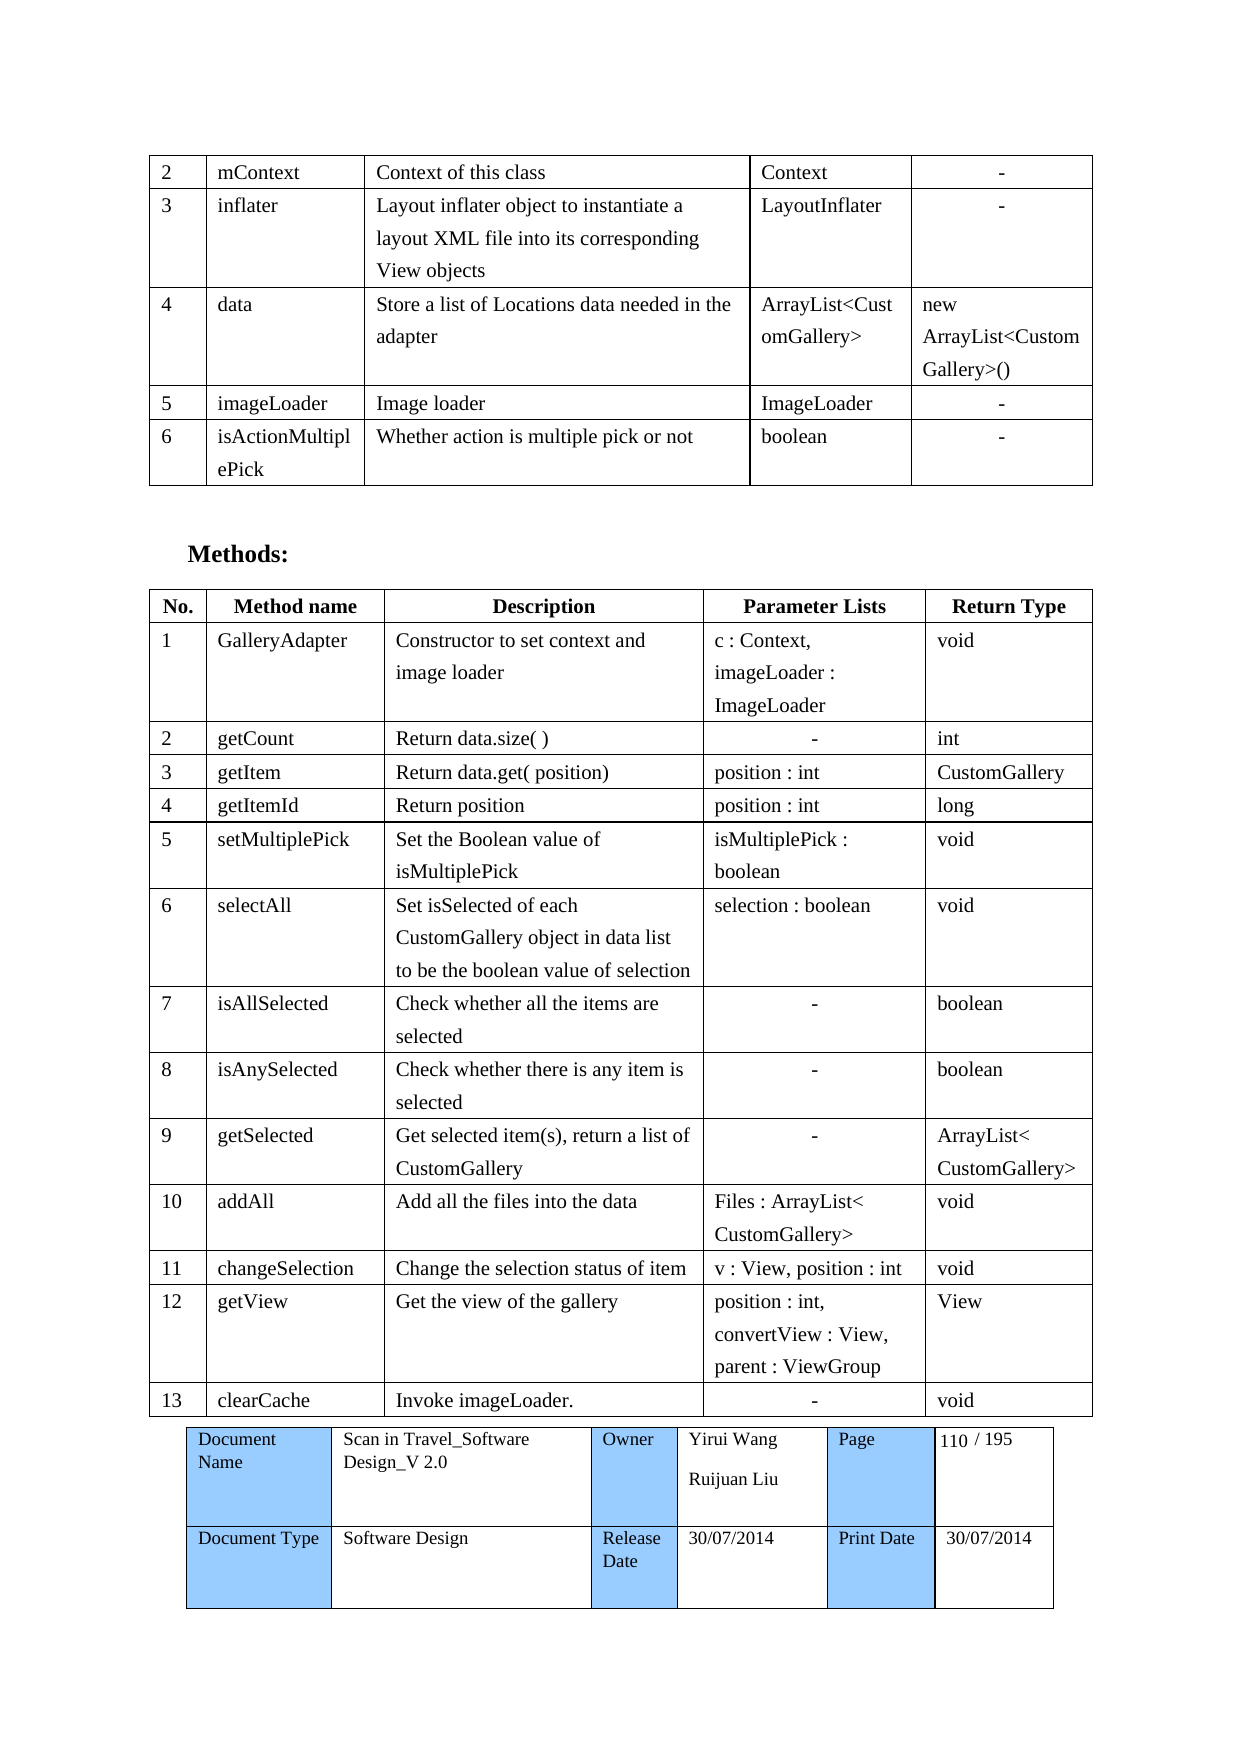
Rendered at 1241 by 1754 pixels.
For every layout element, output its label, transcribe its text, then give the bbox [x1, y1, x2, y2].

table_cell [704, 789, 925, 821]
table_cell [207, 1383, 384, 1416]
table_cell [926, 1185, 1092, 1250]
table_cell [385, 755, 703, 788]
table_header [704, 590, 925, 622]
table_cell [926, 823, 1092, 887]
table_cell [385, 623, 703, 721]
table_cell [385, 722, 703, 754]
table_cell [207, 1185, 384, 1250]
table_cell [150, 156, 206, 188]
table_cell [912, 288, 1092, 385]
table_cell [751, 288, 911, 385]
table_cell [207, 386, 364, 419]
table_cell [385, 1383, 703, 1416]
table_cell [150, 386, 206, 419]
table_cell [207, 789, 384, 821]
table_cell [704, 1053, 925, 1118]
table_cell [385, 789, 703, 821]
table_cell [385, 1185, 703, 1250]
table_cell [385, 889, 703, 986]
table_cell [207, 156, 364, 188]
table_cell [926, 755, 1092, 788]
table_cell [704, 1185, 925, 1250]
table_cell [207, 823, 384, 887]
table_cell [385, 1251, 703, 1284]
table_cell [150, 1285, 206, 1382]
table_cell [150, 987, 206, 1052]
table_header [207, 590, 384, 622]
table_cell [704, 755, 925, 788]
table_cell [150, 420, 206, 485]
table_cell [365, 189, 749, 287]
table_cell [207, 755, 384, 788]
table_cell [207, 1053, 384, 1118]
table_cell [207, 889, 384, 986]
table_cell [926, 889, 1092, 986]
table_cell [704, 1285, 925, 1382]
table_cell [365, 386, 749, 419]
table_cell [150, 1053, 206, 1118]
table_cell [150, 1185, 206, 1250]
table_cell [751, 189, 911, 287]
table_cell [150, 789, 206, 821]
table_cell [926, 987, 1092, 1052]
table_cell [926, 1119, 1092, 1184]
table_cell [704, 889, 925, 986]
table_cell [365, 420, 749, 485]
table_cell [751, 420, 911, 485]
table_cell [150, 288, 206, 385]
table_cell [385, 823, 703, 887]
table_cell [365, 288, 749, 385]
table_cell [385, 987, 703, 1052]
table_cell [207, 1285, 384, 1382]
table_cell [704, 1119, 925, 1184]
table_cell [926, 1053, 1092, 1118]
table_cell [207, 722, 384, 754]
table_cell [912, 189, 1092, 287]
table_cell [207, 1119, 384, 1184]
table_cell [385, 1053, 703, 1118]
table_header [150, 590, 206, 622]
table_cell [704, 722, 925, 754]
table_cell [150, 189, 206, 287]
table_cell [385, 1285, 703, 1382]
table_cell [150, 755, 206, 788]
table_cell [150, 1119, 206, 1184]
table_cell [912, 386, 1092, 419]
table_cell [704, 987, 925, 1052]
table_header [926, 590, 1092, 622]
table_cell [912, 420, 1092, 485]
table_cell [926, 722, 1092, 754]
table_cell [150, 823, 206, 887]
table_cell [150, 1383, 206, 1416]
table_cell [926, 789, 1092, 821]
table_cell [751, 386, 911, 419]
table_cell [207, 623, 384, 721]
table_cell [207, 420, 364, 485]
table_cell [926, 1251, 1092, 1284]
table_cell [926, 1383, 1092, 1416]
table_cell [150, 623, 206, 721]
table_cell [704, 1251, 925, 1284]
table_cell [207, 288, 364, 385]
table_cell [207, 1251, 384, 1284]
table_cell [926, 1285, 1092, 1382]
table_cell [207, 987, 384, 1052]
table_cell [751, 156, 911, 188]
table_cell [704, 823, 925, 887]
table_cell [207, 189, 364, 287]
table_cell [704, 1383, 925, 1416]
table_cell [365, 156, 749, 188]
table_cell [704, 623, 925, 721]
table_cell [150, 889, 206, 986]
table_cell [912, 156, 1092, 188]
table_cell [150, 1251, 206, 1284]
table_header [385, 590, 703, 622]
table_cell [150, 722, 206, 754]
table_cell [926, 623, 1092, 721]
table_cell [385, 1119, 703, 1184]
text Methods: [187, 537, 1053, 570]
